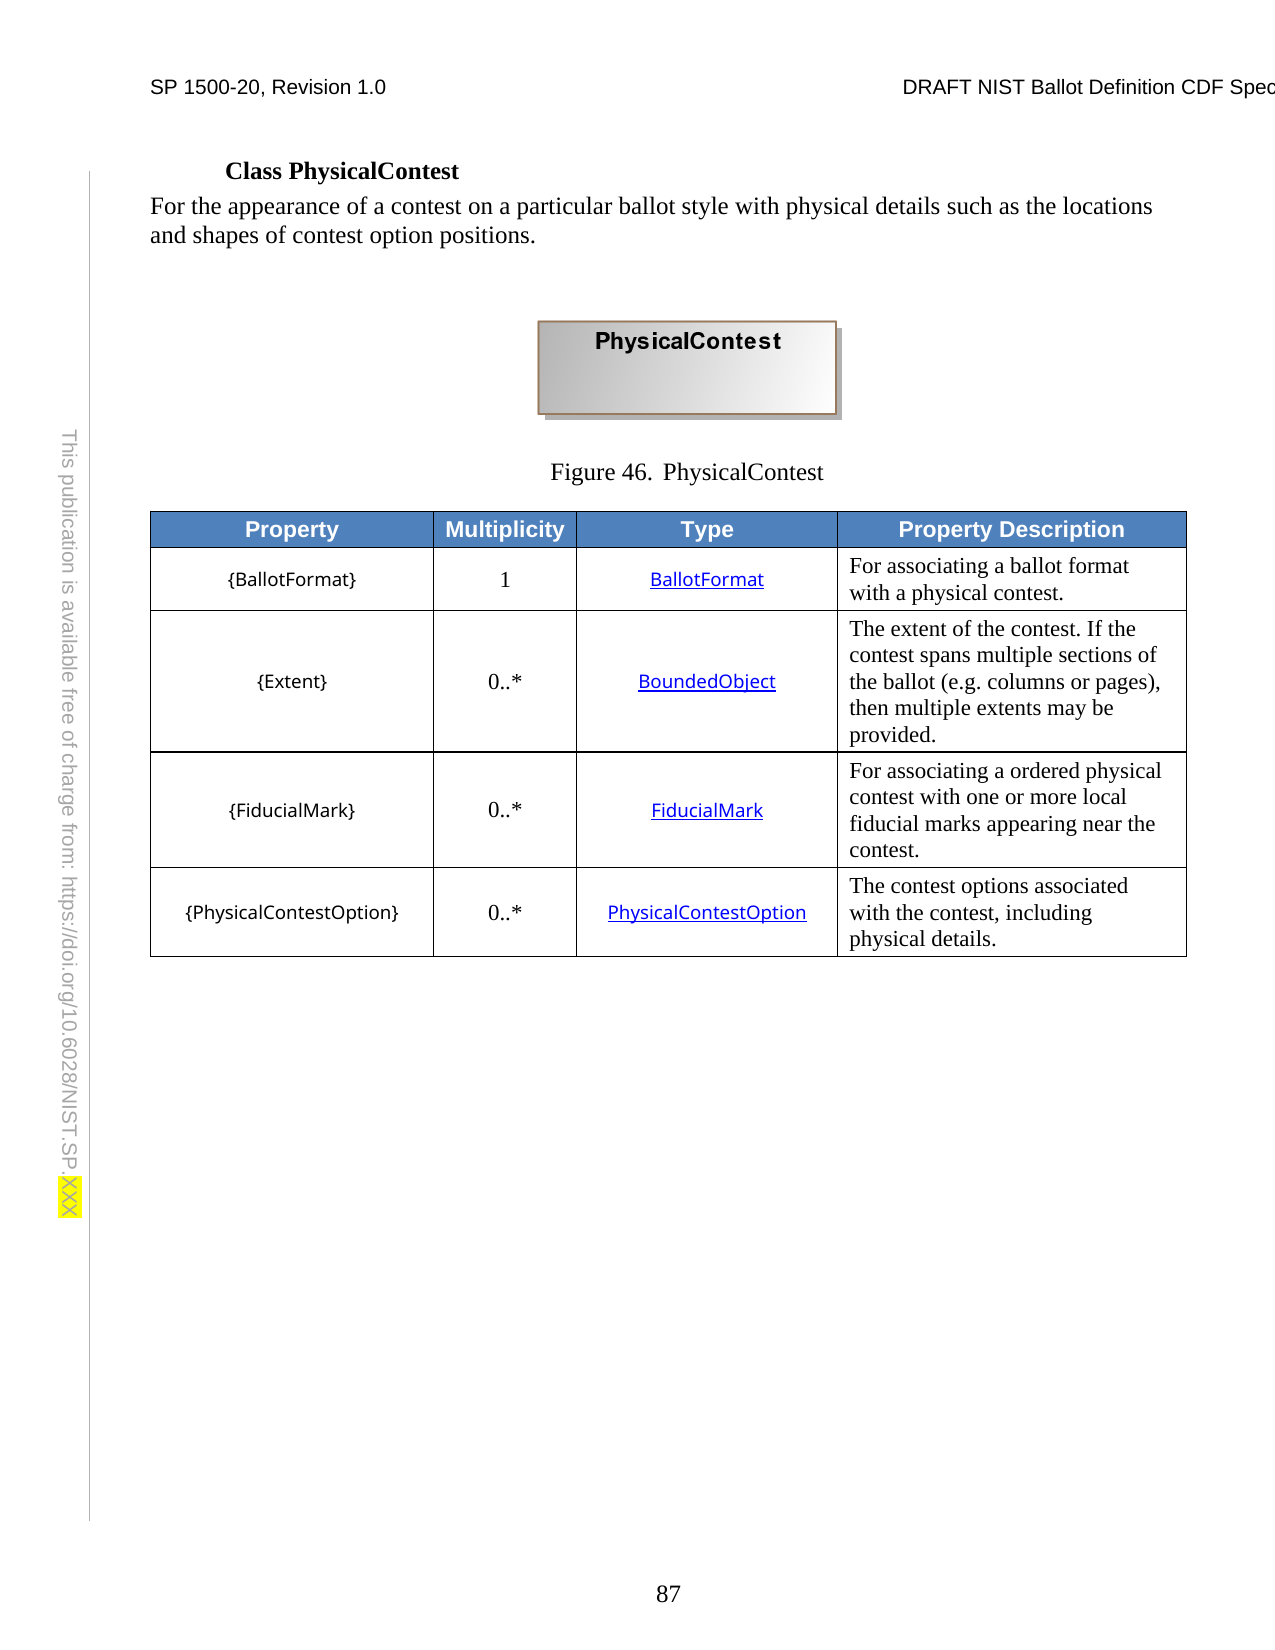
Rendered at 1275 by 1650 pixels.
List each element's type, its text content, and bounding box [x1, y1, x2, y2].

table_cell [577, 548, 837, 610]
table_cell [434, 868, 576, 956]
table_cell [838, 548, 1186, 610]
picture [507, 290, 867, 445]
subtitle Class PhysicalContest [150, 156, 1186, 185]
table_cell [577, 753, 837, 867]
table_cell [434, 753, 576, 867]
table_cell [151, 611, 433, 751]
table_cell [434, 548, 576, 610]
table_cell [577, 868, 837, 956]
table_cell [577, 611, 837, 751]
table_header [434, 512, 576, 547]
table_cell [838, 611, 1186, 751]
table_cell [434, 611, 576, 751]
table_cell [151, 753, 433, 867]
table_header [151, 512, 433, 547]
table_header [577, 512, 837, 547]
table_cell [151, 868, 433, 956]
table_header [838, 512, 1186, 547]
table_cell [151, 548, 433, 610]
text For the appearance of a contest on a particular ballot style with physical details such as the locations and shapes of contest option positions. [150, 191, 1186, 249]
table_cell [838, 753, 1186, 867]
list PhysicalContest [187, 457, 1186, 486]
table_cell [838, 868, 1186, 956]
